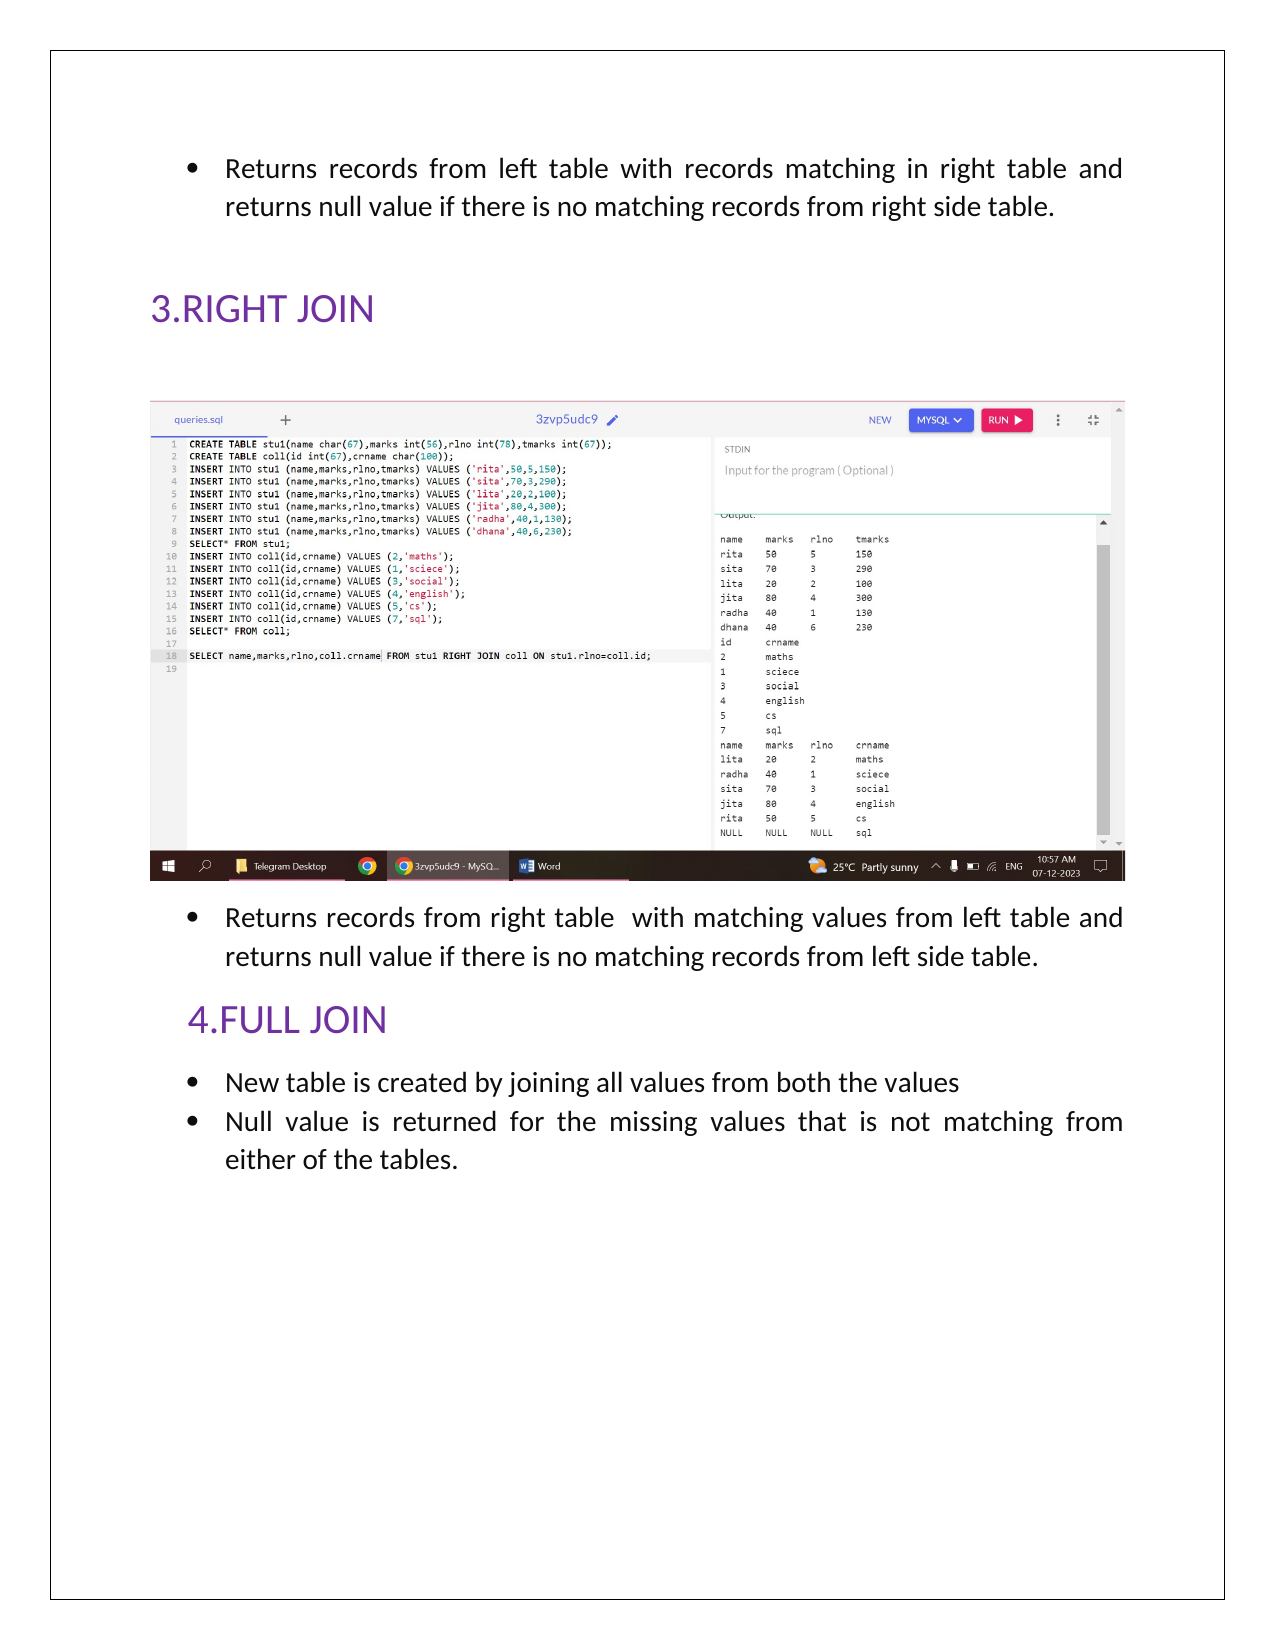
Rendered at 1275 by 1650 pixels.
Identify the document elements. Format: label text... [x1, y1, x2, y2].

list New table is created by joining all values from both the values [187, 1064, 1125, 1100]
picture [150, 400, 1125, 881]
text 3.RIGHT JOIN [150, 282, 1125, 333]
list Returns records from right table with matching values from left table and returns null value if there is no matching records from left side table. [187, 899, 1125, 973]
list Returns records from left table with records matching in right table and returns null value if there is no matching records from right side table. [187, 150, 1125, 224]
list Null value is returned for the missing values that is not matching from either of the tables. [187, 1103, 1125, 1177]
text 4.FULL JOIN [187, 993, 1125, 1043]
